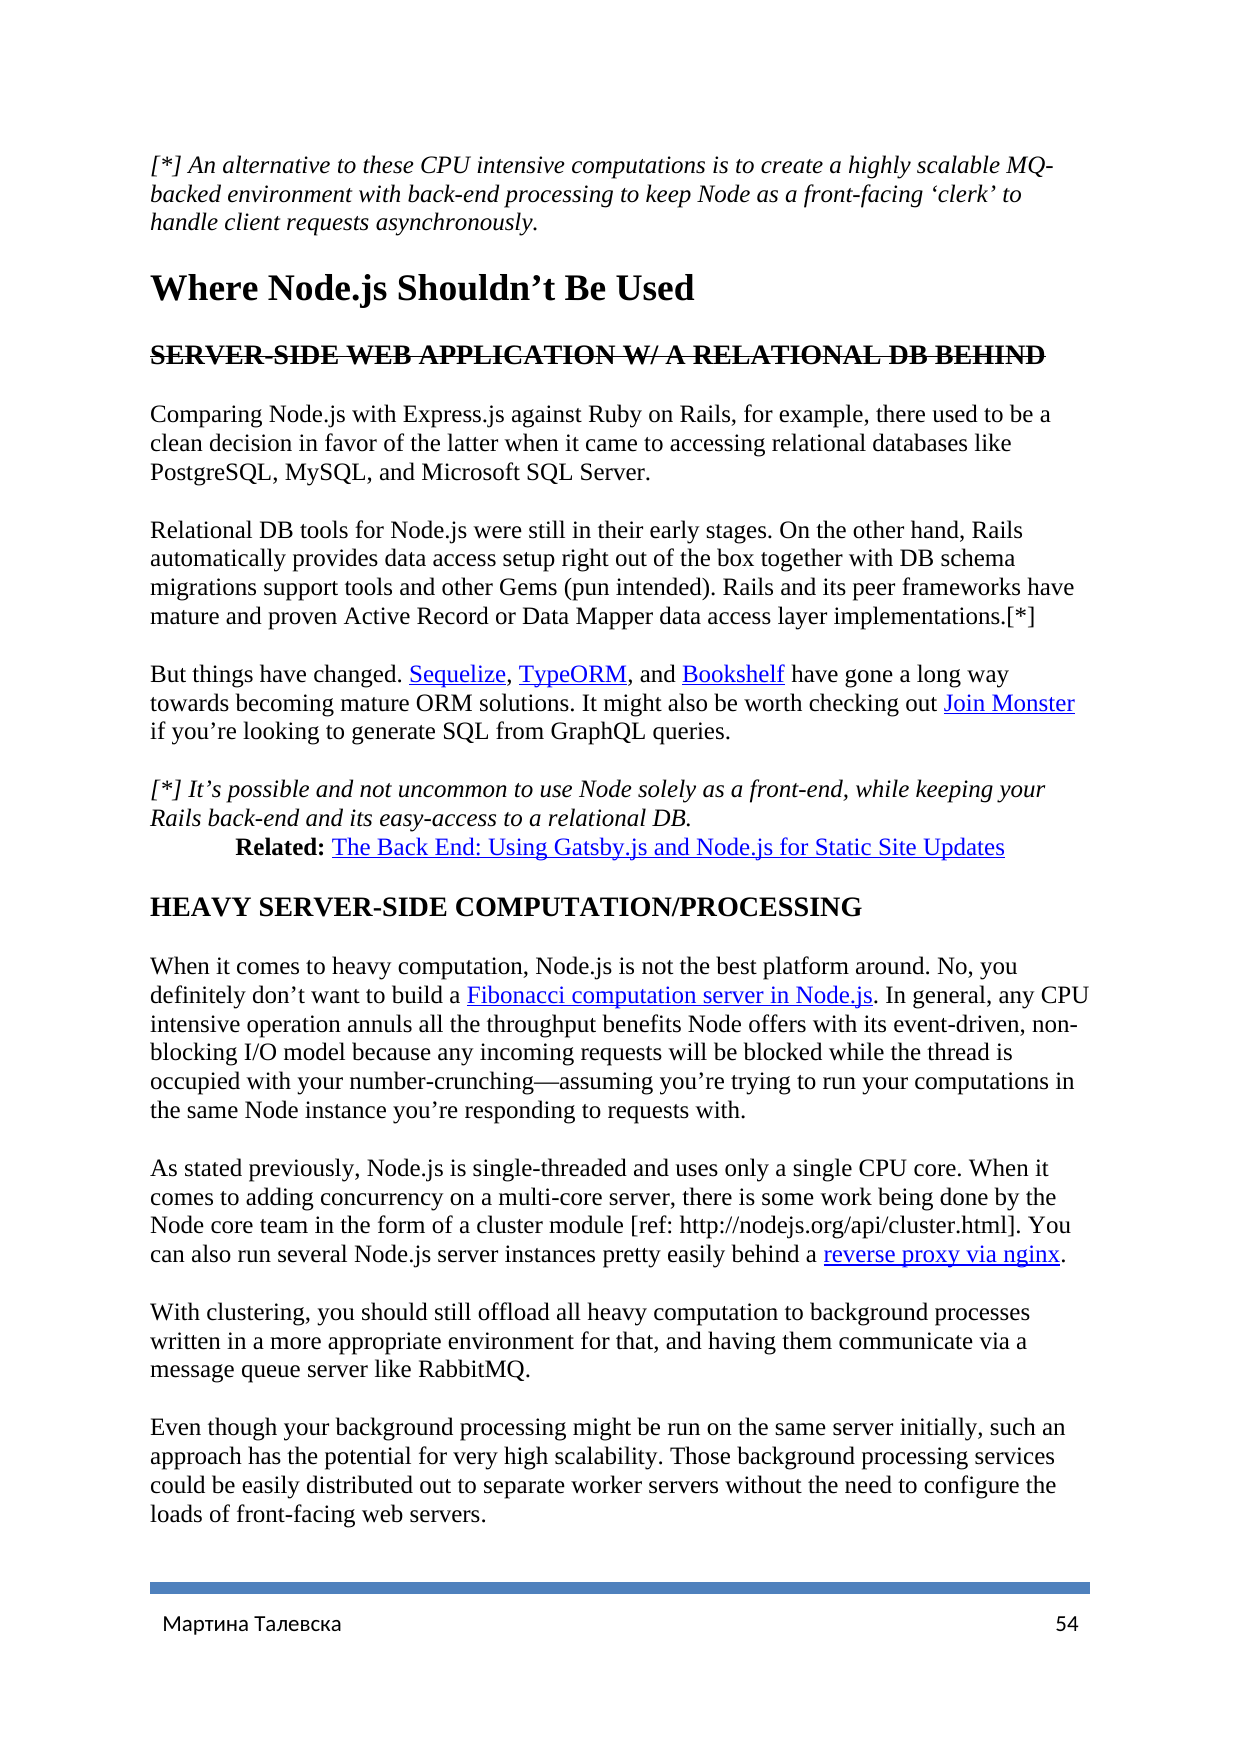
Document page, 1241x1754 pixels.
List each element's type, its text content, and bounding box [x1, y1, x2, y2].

text [*] An alternative to these CPU intensive computations is to create a highly scalable MQ-backed environment with back-end processing to keep Node as a front-facing ‘clerk’ to handle client requests asynchronously. [150, 150, 1090, 236]
text Even though your background processing might be run on the same server initially, such an approach has the potential for very high scalability. Those background processing services could be easily distributed out to separate worker servers without the need to configure the loads of front-facing web servers. [150, 1412, 1090, 1527]
text But things have changed. Sequelize, TypeORM, and Bookshelf have gone a long way towards becoming mature ORM solutions. It might also be worth checking out Join Monster if you’re looking to generate SQL from GraphQL queries. [150, 659, 1090, 745]
text Comparing Node.js with Express.js against Ruby on Rails, for example, there used to be a clean decision in favor of the latter when it came to accessing relational databases like PostgreSQL, MySQL, and Microsoft SQL Server. [150, 399, 1090, 486]
text Relational DB tools for Node.js were still in their early stages. On the other hand, Rails automatically provides data access setup right out of the box together with DB schema migrations support tools and other Gems (pun intended). Rails and its peer frameworks have mature and proven Active Record or Data Mapper data access layer implementations.[*] [150, 515, 1090, 630]
text [*] It’s possible and not uncommon to use Node solely as a front-end, while keeping your Rails back-end and its easy-access to a relational DB. [150, 774, 1090, 832]
text With clustering, you should still offload all heavy computation to background processes written in a more appropriate environment for that, and having them communicate via a message queue server like RabbitMQ. [150, 1297, 1090, 1383]
text When it comes to heavy computation, Node.js is not the best platform around. No, you definitely don’t want to build a Fibonacci computation server in Node.js. In general, any CPU intensive operation annuls all the throughput benefits Node offers with its event-driven, non-blocking I/O model because any incoming requests will be blocked while the thread is occupied with your number-crunching—assuming you’re trying to run your computations in the same Node instance you’re responding to requests with. [150, 951, 1090, 1124]
text Where Node.js Shouldn’t Be Used [150, 265, 1090, 308]
text HEAVY SERVER-SIDE COMPUTATION/PROCESSING [150, 890, 1090, 922]
text Related: The Back End: Using Gatsby.js and Node.js for Static Site Updates [150, 832, 1090, 861]
text SERVER-SIDE WEB APPLICATION W/ A RELATIONAL DB BEHIND [150, 338, 1090, 370]
text As stated previously, Node.js is single-threaded and uses only a single CPU core. When it comes to adding concurrency on a multi-core server, there is some work being done by the Node core team in the form of a cluster module [ref: http://nodejs.org/api/cluster.html]. You can also run several Node.js server instances pretty easily behind a reverse proxy via nginx. [150, 1153, 1090, 1268]
